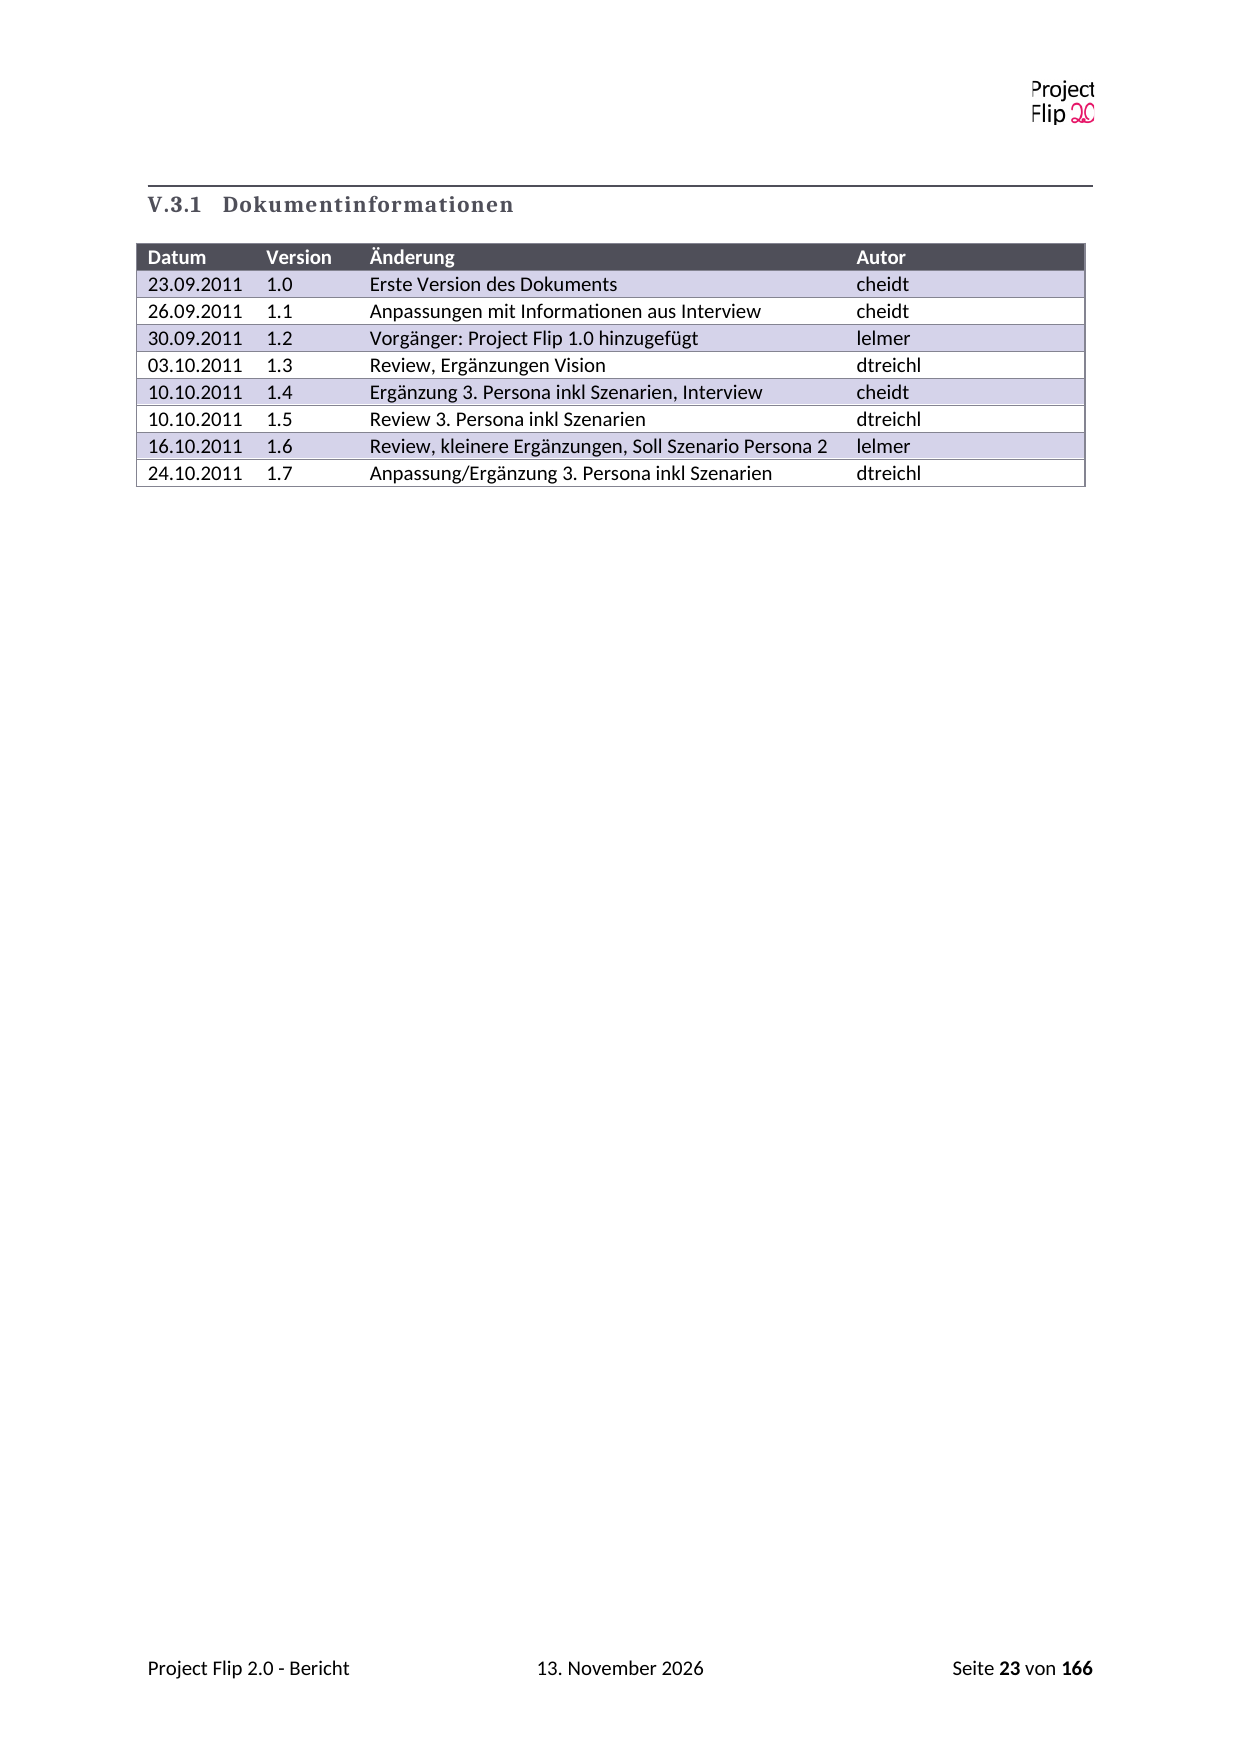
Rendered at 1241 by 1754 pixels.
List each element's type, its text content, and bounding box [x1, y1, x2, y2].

table_cell 1.4 [255, 379, 358, 404]
table_cell 1.5 [255, 406, 358, 432]
table_cell Anpassung/Ergänzung 3. Persona inkl Szenarien [358, 460, 845, 486]
table_cell lelmer [845, 325, 1084, 351]
picture [1081, 79, 1097, 124]
table_cell 23.09.2011 [137, 271, 255, 297]
table_cell 1.1 [255, 298, 358, 324]
subtitle Dokumentinformationen [148, 187, 1093, 218]
table_cell 26.09.2011 [137, 298, 255, 324]
table_cell 30.09.2011 [137, 325, 255, 351]
table_cell Review, Ergänzungen Vision [358, 352, 845, 378]
table_cell 1.3 [255, 352, 358, 378]
table_cell dtreichl [845, 460, 1084, 486]
table_cell 03.10.2011 [137, 352, 255, 378]
table_header Datum [137, 244, 255, 270]
table_cell dtreichl [845, 352, 1084, 378]
table_cell 10.10.2011 [137, 379, 255, 404]
table_cell 10.10.2011 [137, 406, 255, 432]
table_cell Anpassungen mit Informationen aus Interview [358, 298, 845, 324]
table_header Änderung [358, 244, 845, 270]
table_header Version [255, 244, 358, 270]
table_cell 24.10.2011 [137, 460, 255, 486]
table_cell Erste Version des Dokuments [358, 271, 845, 297]
table_cell Review, kleinere Ergänzungen, Soll Szenario Persona 2 [358, 433, 845, 458]
table_cell 1.6 [255, 433, 358, 458]
table_cell 1.2 [255, 325, 358, 351]
table_header Autor [845, 244, 1084, 270]
table_cell Review 3. Persona inkl Szenarien [358, 406, 845, 432]
table_cell dtreichl [845, 406, 1084, 432]
table_cell 1.7 [255, 460, 358, 486]
table_cell Ergänzung 3. Persona inkl Szenarien, Interview [358, 379, 845, 404]
table_cell cheidt [845, 379, 1084, 404]
table_cell Vorgänger: Project Flip 1.0 hinzugefügt [358, 325, 845, 351]
table_cell 16.10.2011 [137, 433, 255, 458]
table_cell lelmer [845, 433, 1084, 458]
table_cell cheidt [845, 271, 1084, 297]
table_cell cheidt [845, 298, 1084, 324]
table_cell 1.0 [255, 271, 358, 297]
